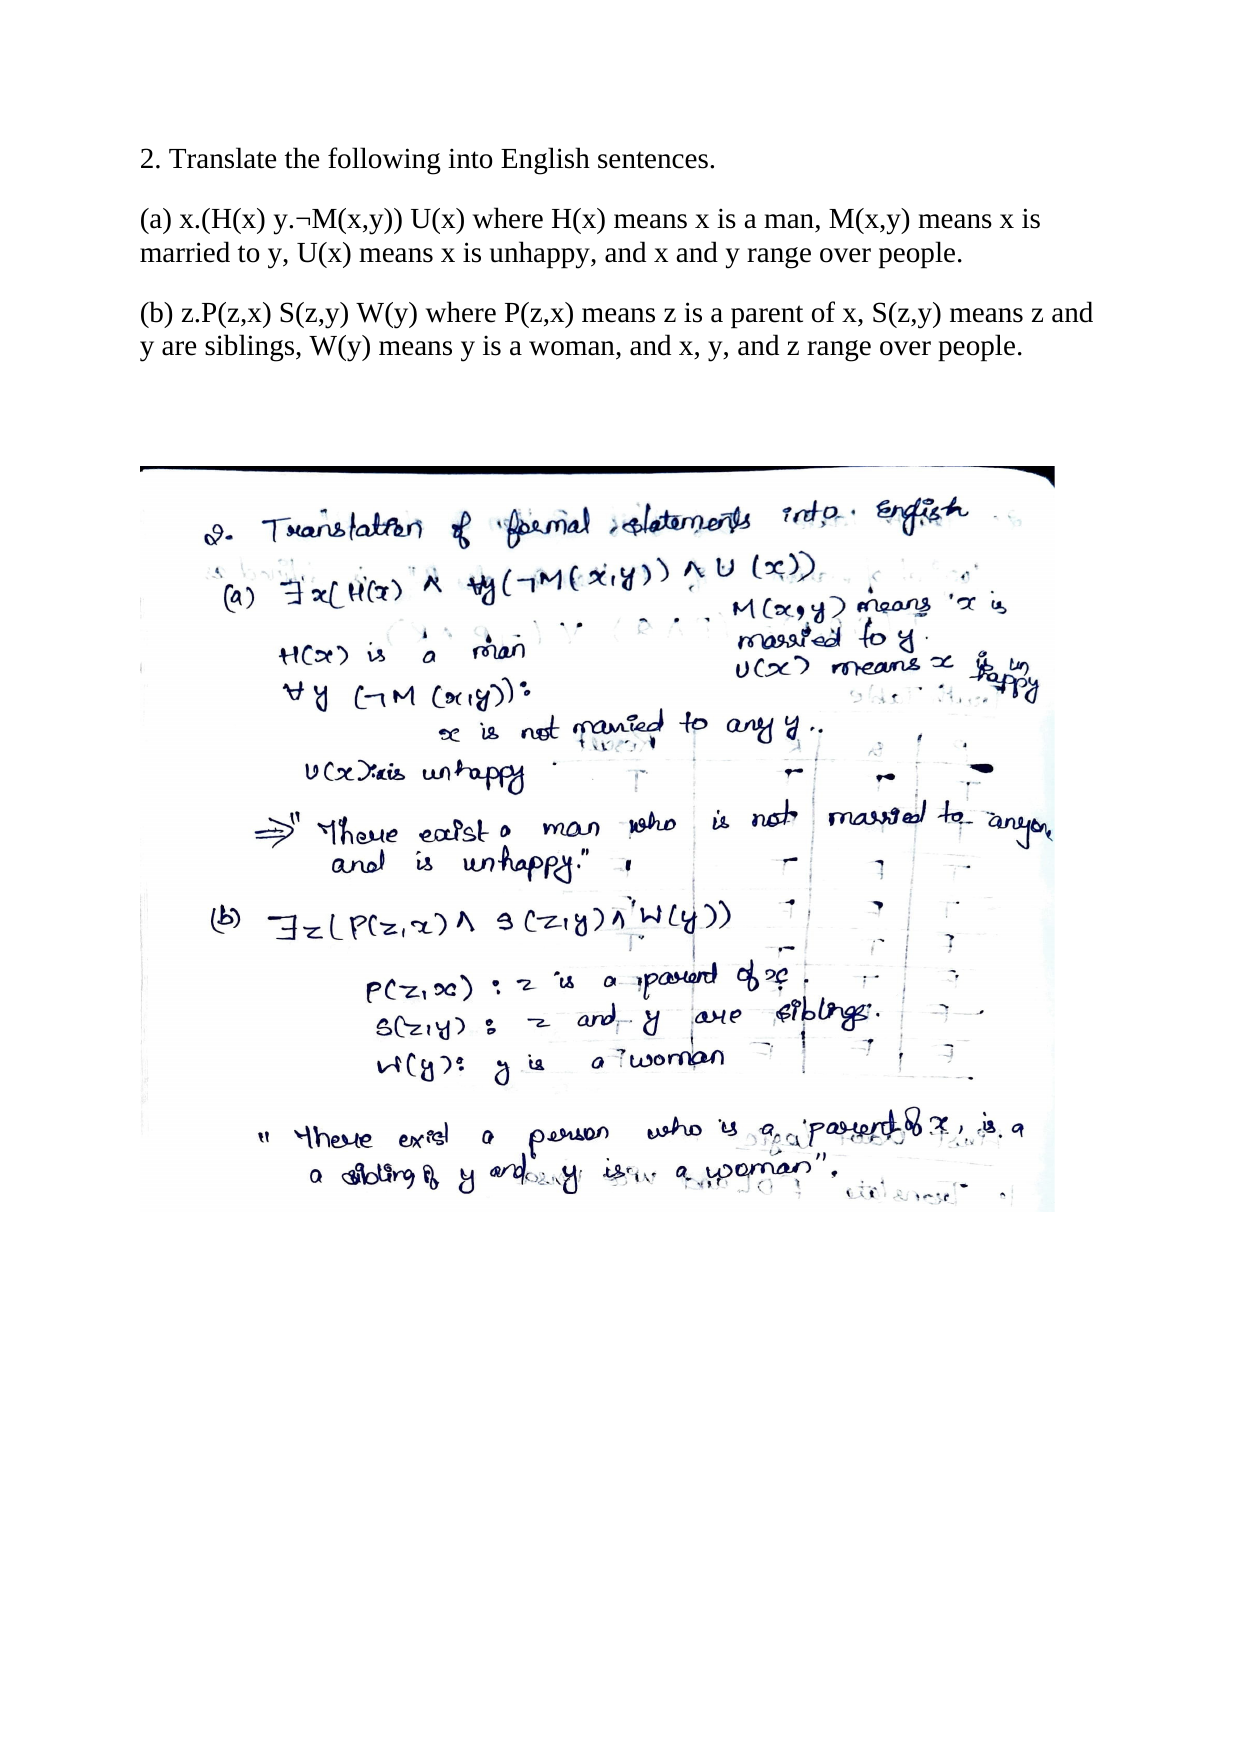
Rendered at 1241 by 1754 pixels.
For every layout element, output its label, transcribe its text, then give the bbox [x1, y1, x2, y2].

text (a) x.(H(x) y.¬M(x,y)) U(x) where H(x) means x is a man, M(x,y) means x is married to y, U(x) means x is unhappy, and x and y range over people. [139, 202, 1101, 295]
picture [140, 466, 1055, 1212]
text (b) z.P(z,x) S(z,y) W(y) where P(z,x) means z is a parent of x, S(z,y) means z and y are siblings, W(y) means y is a woman, and x, y, and z range over people. [139, 295, 1101, 362]
text 2. Translate the following into English sentences. [139, 142, 1101, 202]
